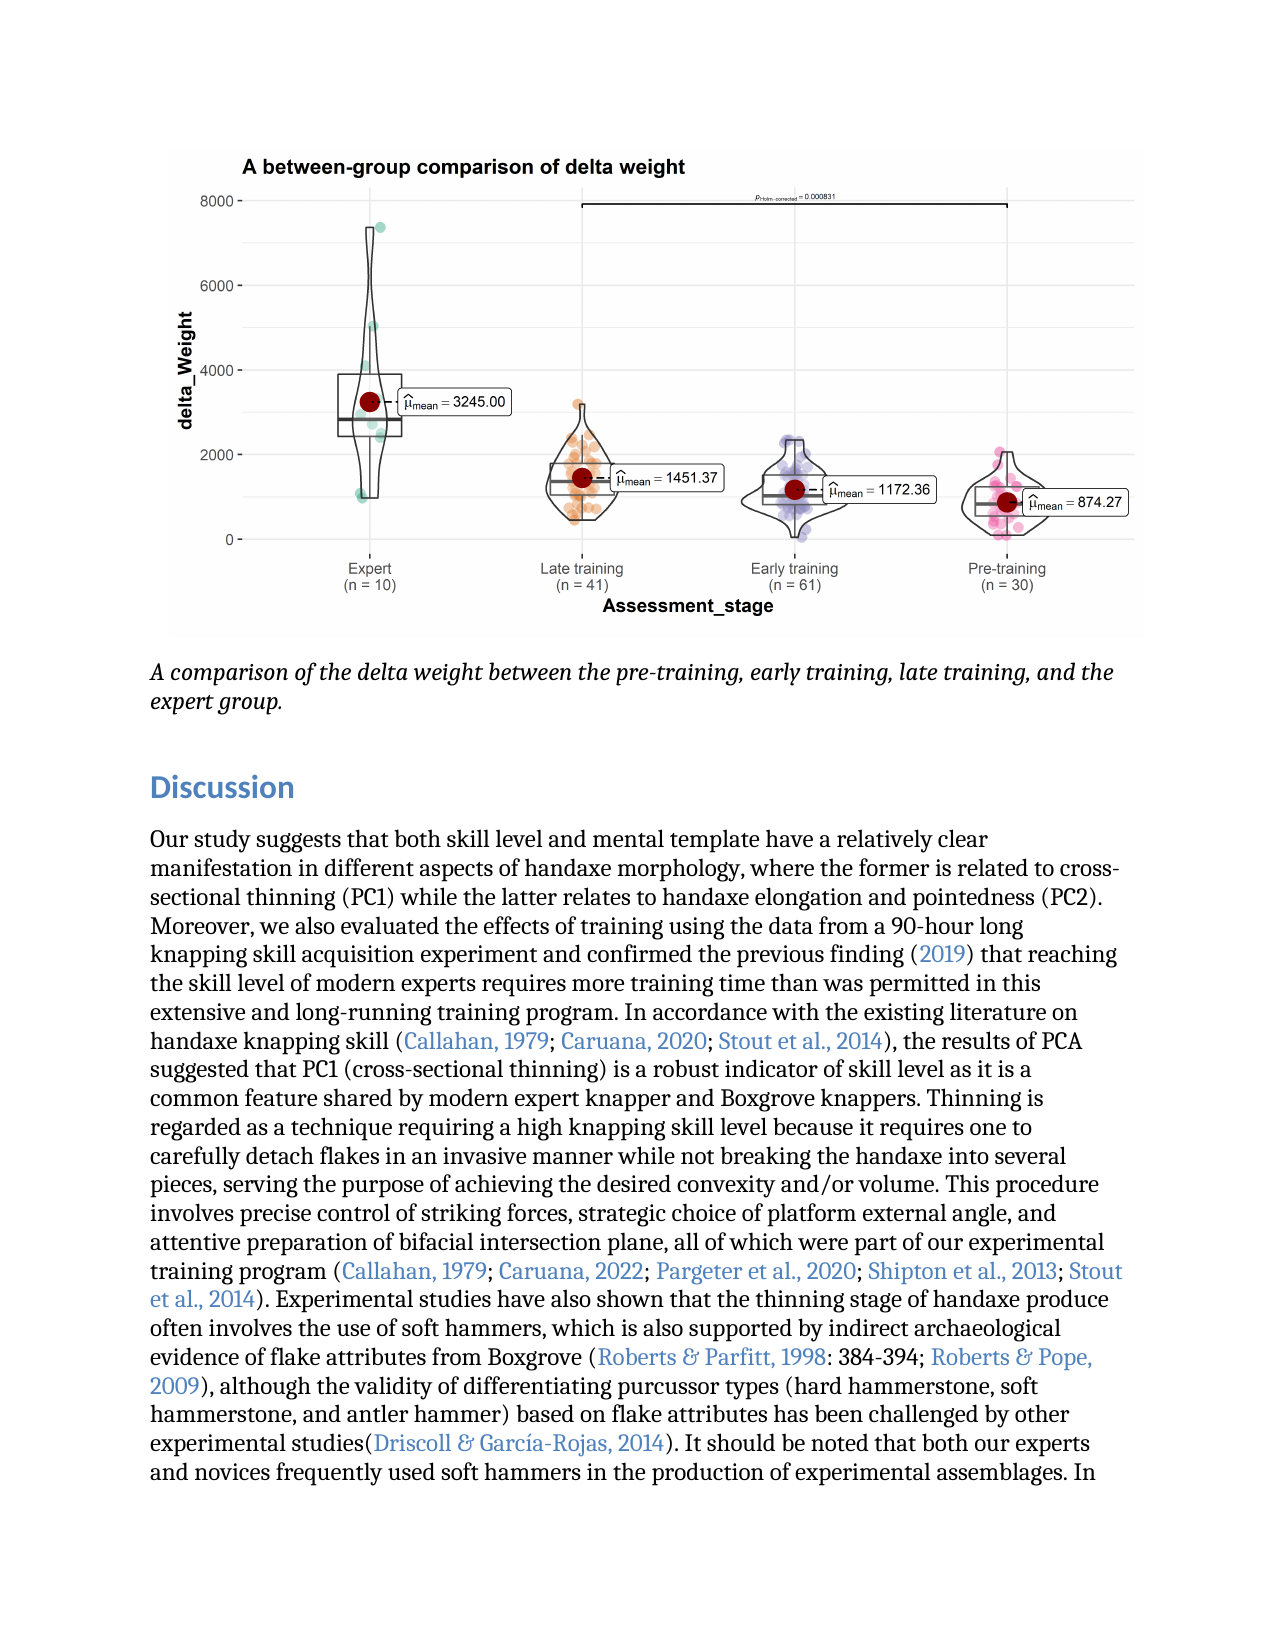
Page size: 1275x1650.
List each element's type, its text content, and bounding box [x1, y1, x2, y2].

text A comparison of the delta weight between the pre-training, early training, late training, and the expert group. [150, 658, 1125, 716]
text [150, 825, 1125, 1487]
picture [168, 150, 1144, 638]
subtitle Discussion [150, 766, 1125, 807]
